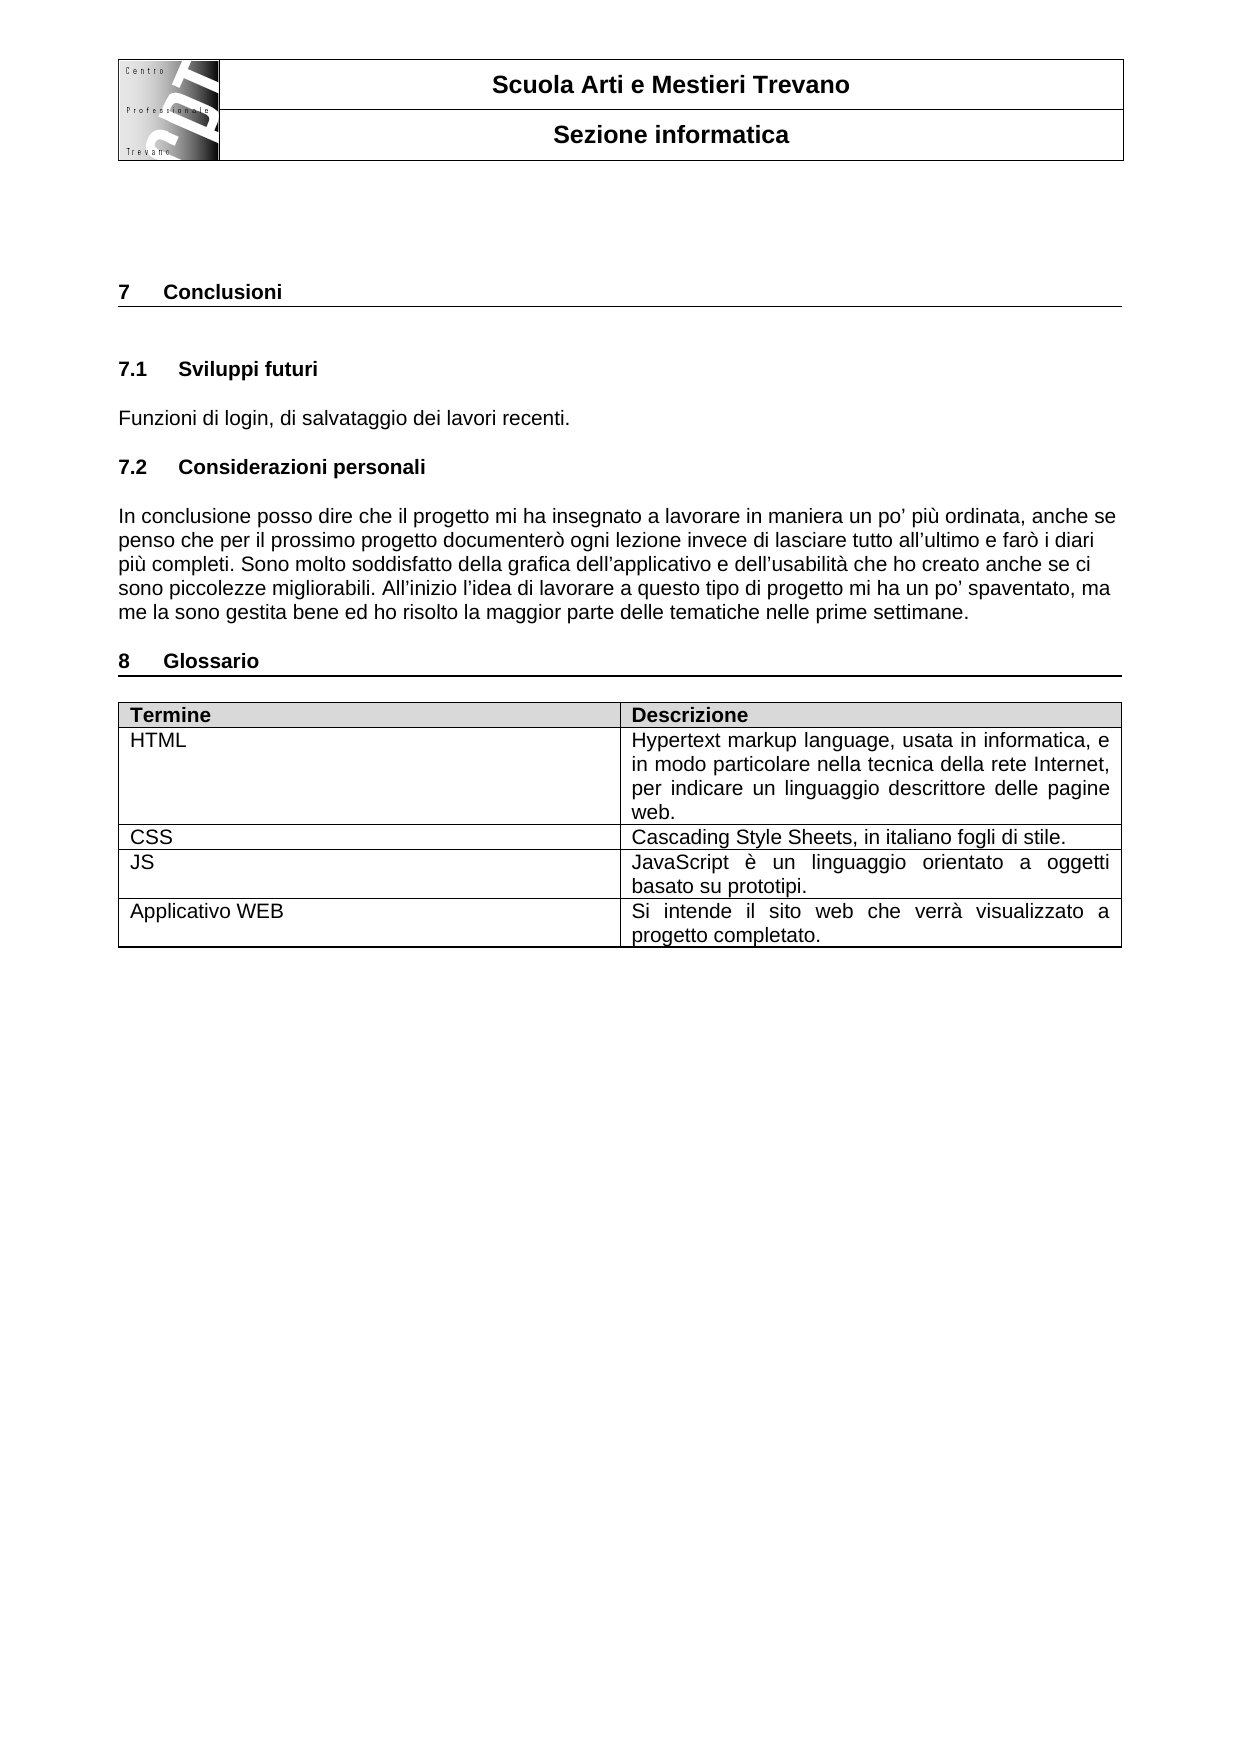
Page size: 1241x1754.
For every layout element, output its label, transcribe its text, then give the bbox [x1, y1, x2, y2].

table_cell Si intende il sito web che verrà visualizzato a progetto completato. [621, 899, 1121, 946]
table_cell Cascading Style Sheets, in italiano fogli di stile. [621, 825, 1121, 848]
table_cell JS [119, 850, 620, 897]
table_cell HTML [119, 728, 620, 823]
picture [118, 60, 219, 160]
subtitle Conclusioni [118, 280, 1122, 306]
table_cell Hypertext markup language, usata in informatica, e in modo particolare nella tecnica della rete Internet, per indicare un linguaggio descrittore delle pagine web. [621, 728, 1121, 823]
subtitle Sviluppi futuri [118, 357, 1122, 381]
subtitle Glossario [118, 649, 1122, 675]
text In conclusione posso dire che il progetto mi ha insegnato a lavorare in maniera un po’ più ordinata, anche se penso che per il prossimo progetto documenterò ogni lezione invece di lasciare tutto all’ultimo e farò i diari più completi. Sono molto soddisfatto della grafica dell’applicativo e dell’usabilità che ho creato anche se ci sono piccolezze migliorabili. All’inizio l’idea di lavorare a questo tipo di progetto mi ha un po’ spaventato, ma me la sono gestita bene ed ho risolto la maggior parte delle tematiche nelle prime settimane. [118, 504, 1122, 624]
table_cell Applicativo WEB [119, 899, 620, 946]
table_cell JavaScript è un linguaggio orientato a oggetti basato su prototipi. [621, 850, 1121, 897]
table_cell CSS [119, 825, 620, 848]
table_header Termine [119, 703, 620, 727]
text Funzioni di login, di salvataggio dei lavori recenti. [118, 406, 1122, 430]
subtitle Considerazioni personali [118, 455, 1122, 479]
table_header Descrizione [621, 703, 1121, 727]
